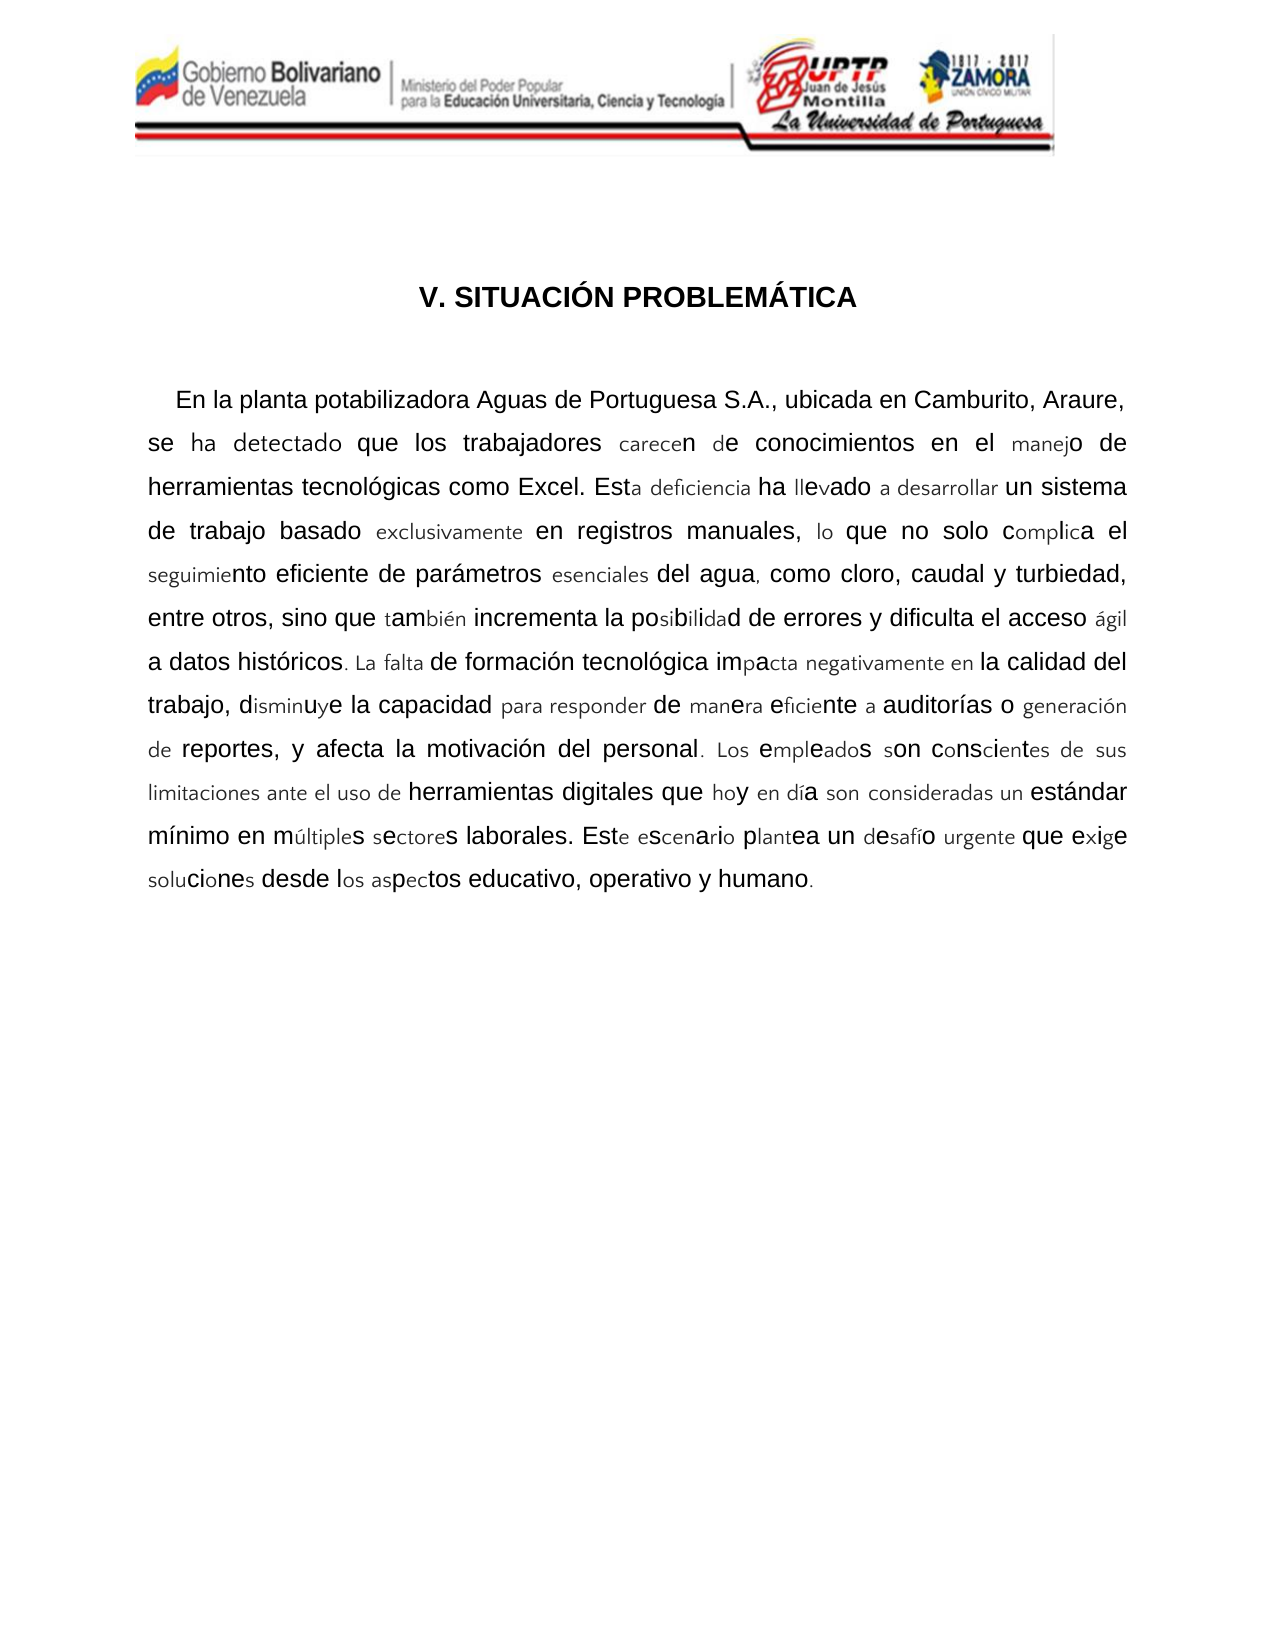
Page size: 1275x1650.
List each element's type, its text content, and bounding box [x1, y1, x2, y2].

picture [135, 34, 1056, 158]
text En la planta potabilizadora Aguas de Portuguesa S.A., ubicada en Camburito, Araure, se ha detectado que los trabajadores carecen de conocimientos en el manejo de herramientas tecnológicas como Excel. Esta deficiencia ha llevado a desarrollar un sistema de trabajo basado exclusivamente en registros manuales, lo que no solo complica el seguimiento eficiente de parámetros esenciales del agua, como cloro, caudal y turbiedad, entre otros, sino que también incrementa la posibilidad de errores y dificulta el acceso ágil a datos históricos. La falta de formación tecnológica impacta negativamente en la calidad del trabajo, disminuye la capacidad para responder de manera eficiente a auditorías o generación de reportes, y afecta la motivación del personal. Los empleados son conscientes de sus limitaciones ante el uso de herramientas digitales que hoy en día son consideradas un estándar mínimo en múltiples sectores laborales. Este escenario plantea un desafío urgente que exige soluciones desde los aspectos educativo, operativo y humano. [148, 385, 1127, 893]
subtitle v. Situación Problemática [149, 280, 1127, 314]
